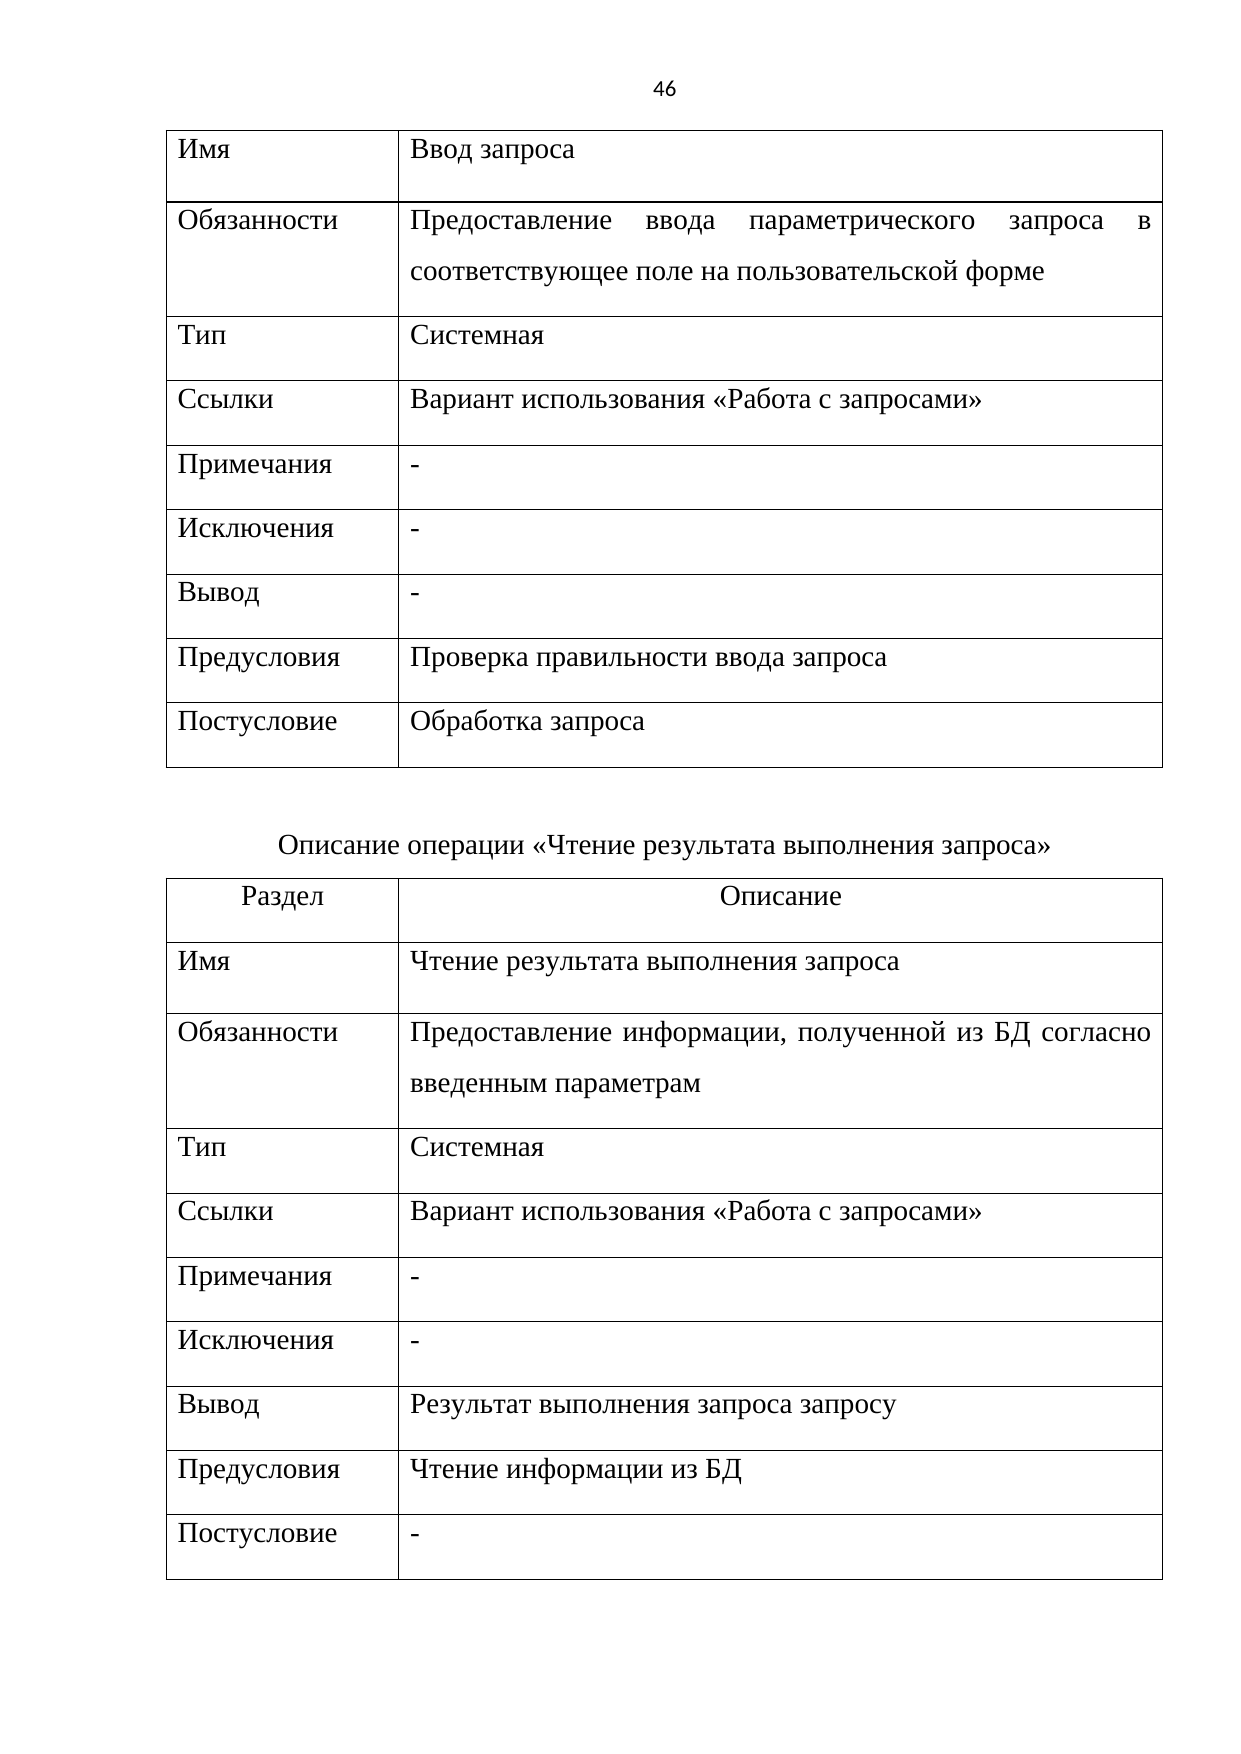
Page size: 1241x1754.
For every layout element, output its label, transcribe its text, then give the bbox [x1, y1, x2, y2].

table_cell Исключения [167, 1322, 398, 1386]
table_cell Постусловие [167, 1515, 398, 1579]
table_cell Обработка запроса [399, 703, 1162, 767]
table_header Раздел [167, 879, 398, 942]
table_cell Исключения [167, 510, 398, 573]
table_cell Вариант использования «Работа с запросами» [399, 1194, 1162, 1257]
table_cell Вывод [167, 1387, 398, 1450]
table_cell Ссылки [167, 1194, 398, 1257]
table_cell - [399, 1258, 1162, 1321]
table_cell Проверка правильности ввода запроса [399, 639, 1162, 702]
table_cell Тип [167, 317, 398, 380]
table_cell Имя [167, 131, 398, 201]
table_cell Ссылки [167, 381, 398, 445]
table_cell Предоставление ввода параметрического запроса в соответствующее поле на пользовательской форме [399, 203, 1162, 316]
table_cell Имя [167, 943, 398, 1013]
table_cell Обязанности [167, 203, 398, 316]
table_cell Примечания [167, 446, 398, 509]
table_cell - [399, 446, 1162, 509]
table_cell Примечания [167, 1258, 398, 1321]
table_cell - [399, 1515, 1162, 1579]
table_cell Обязанности [167, 1014, 398, 1128]
table_cell - [399, 510, 1162, 573]
table_cell Вывод [167, 575, 398, 638]
table_cell Чтение информации из БД [399, 1451, 1162, 1514]
table_header Описание [399, 879, 1162, 942]
text Описание операции «Чтение результата выполнения запроса» [177, 827, 1152, 861]
table_cell Результат выполнения запроса запросу [399, 1387, 1162, 1450]
table_cell Тип [167, 1129, 398, 1192]
table_cell Чтение результата выполнения запроса [399, 943, 1162, 1013]
table_cell Системная [399, 317, 1162, 380]
table_cell Предоставление информации, полученной из БД согласно введенным параметрам [399, 1014, 1162, 1128]
table_cell Ввод запроса [399, 131, 1162, 201]
table_cell - [399, 1322, 1162, 1386]
table_cell Вариант использования «Работа с запросами» [399, 381, 1162, 445]
table_cell Постусловие [167, 703, 398, 767]
table_cell Предусловия [167, 639, 398, 702]
table_cell - [399, 575, 1162, 638]
table_cell Системная [399, 1129, 1162, 1192]
table_cell Предусловия [167, 1451, 398, 1514]
